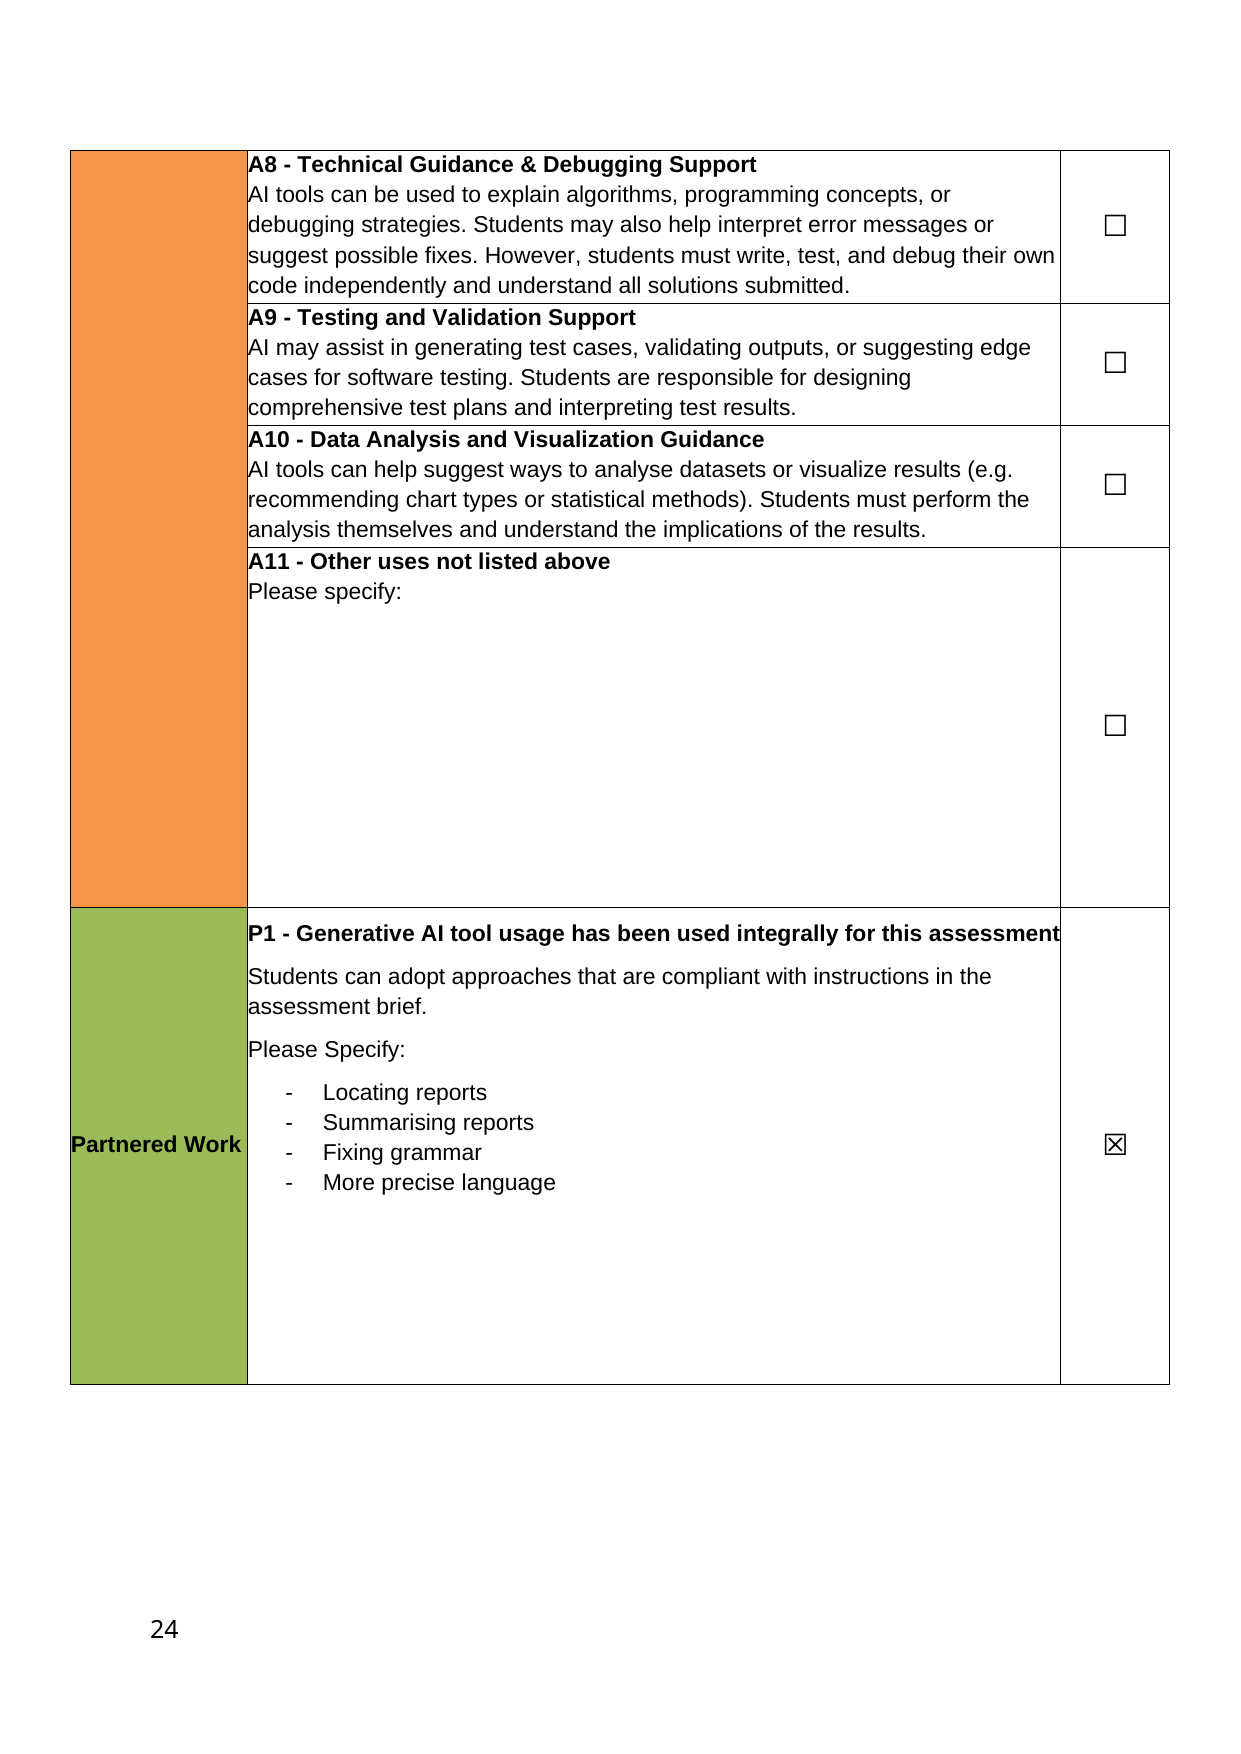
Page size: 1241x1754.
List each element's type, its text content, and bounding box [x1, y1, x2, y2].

table_cell Partnered Work [71, 908, 247, 1384]
table_cell A11 - Other uses not listed above Please specify: [248, 548, 1060, 907]
table_cell P1 - Generative AI tool usage has been used integrally for this assessment Students can adopt approaches that are compliant with instructions in the assessment brief. Please Specify: Locating reports Summarising reports Fixing grammar More precise language [248, 908, 1060, 1384]
table_cell A8 - Technical Guidance & Debugging Support AI tools can be used to explain algorithms, programming concepts, or debugging strategies. Students may also help interpret error messages or suggest possible fixes. However, students must write, test, and debug their own code independently and understand all solutions submitted. [248, 151, 1060, 302]
table_cell A9 - Testing and Validation Support AI may assist in generating test cases, validating outputs, or suggesting edge cases for software testing. Students are responsible for designing comprehensive test plans and interpreting test results. [248, 304, 1060, 425]
table_cell A10 - Data Analysis and Visualization Guidance AI tools can help suggest ways to analyse datasets or visualize results (e.g. recommending chart types or statistical methods). Students must perform the analysis themselves and understand the implications of the results. [248, 426, 1060, 547]
